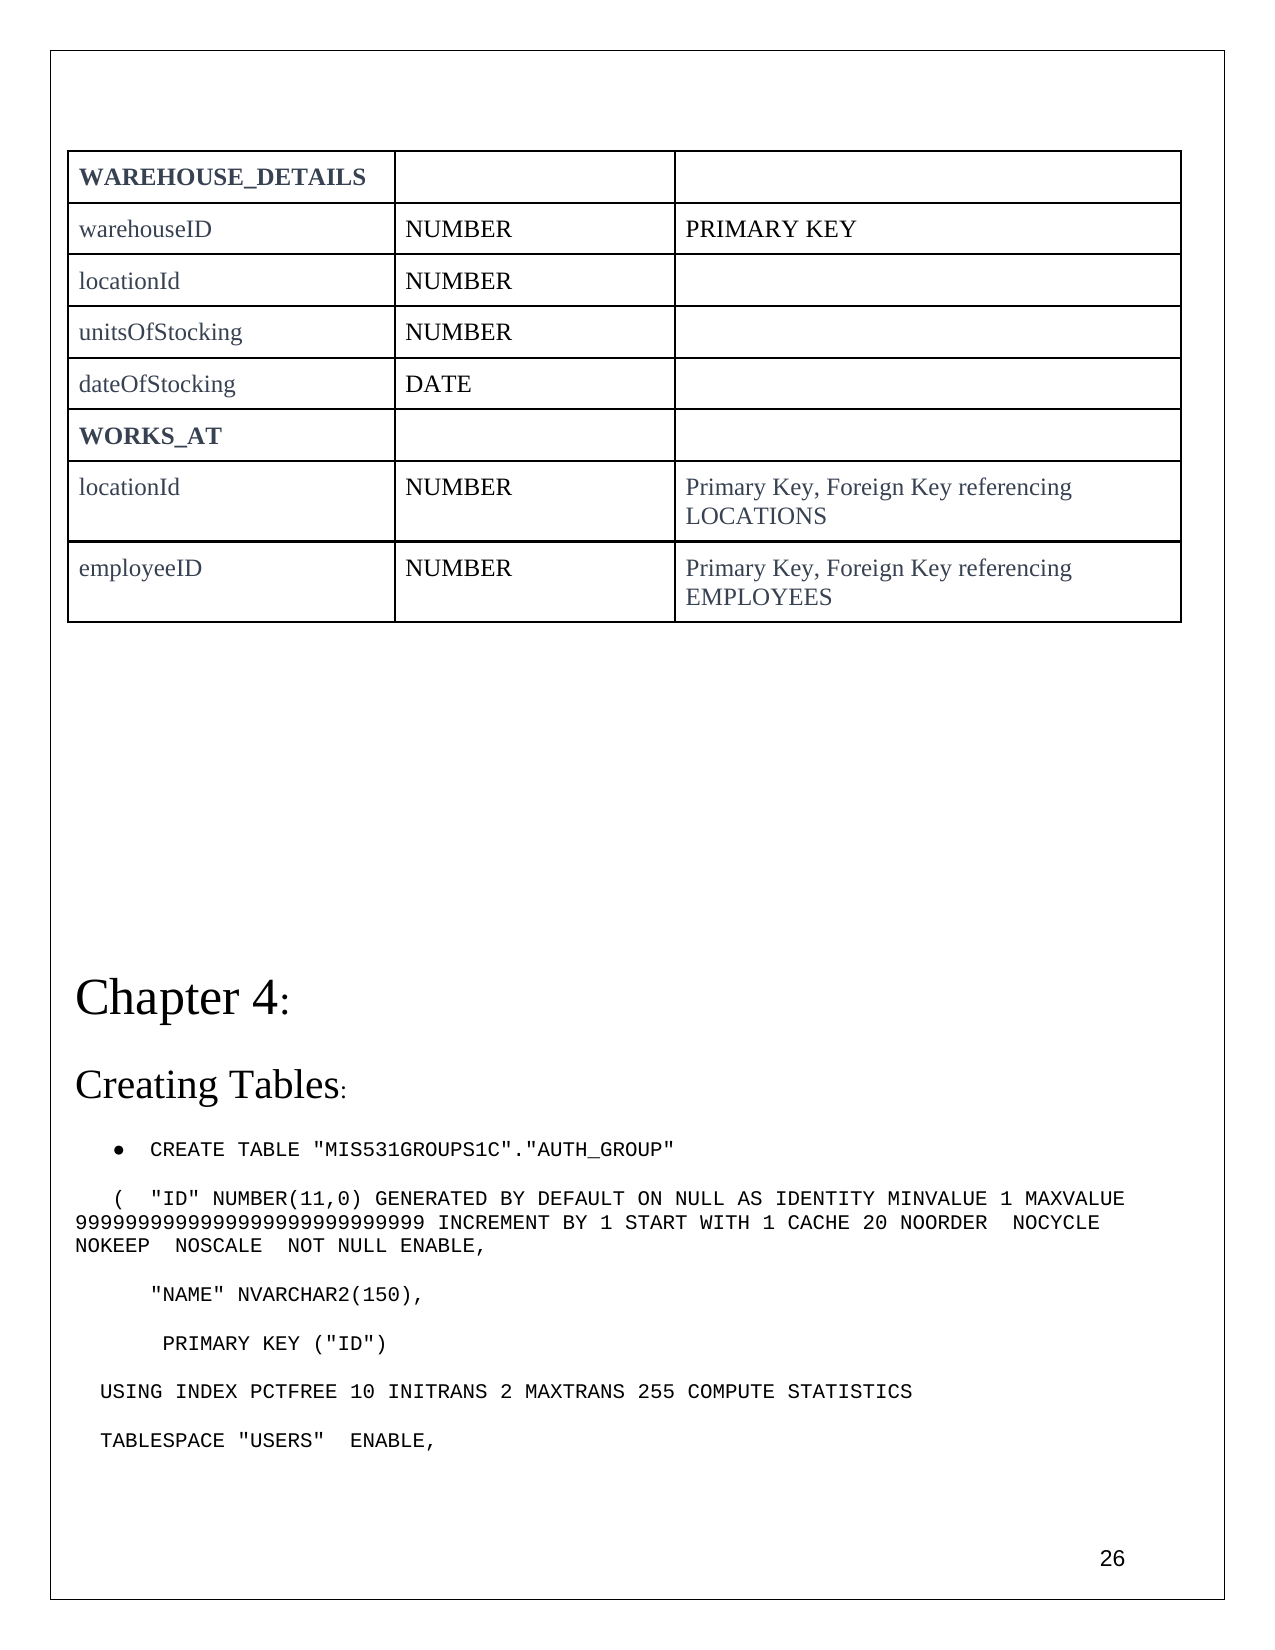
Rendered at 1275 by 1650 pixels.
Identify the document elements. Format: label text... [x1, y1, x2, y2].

table_cell [676, 152, 1180, 202]
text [75, 1381, 1125, 1405]
table_cell warehouseID [69, 204, 394, 253]
table_cell [396, 410, 674, 460]
table_cell Primary Key, Foreign Key referencing LOCATIONS [676, 462, 1180, 540]
table_cell NUMBER [396, 255, 674, 305]
table_cell dateOfStocking [69, 359, 394, 408]
text TABLESPACE "USERS" ENABLE, [75, 1430, 1125, 1454]
table_cell NUMBER [396, 204, 674, 253]
text ( "ID" NUMBER(11,0) GENERATED BY DEFAULT ON NULL AS IDENTITY MINVALUE 1 MAXVALUE 9999999999999999999999999999 INCREMENT BY 1 START WITH 1 CACHE 20 NOORDER NOCYCLE NOKEEP NOSCALE NOT NULL ENABLE, [75, 1188, 1125, 1259]
table_cell employeeID [69, 543, 394, 621]
list CREATE TABLE "MIS531GROUPS1C"."AUTH_GROUP" [112, 1139, 1125, 1163]
table_cell unitsOfStocking [69, 307, 394, 357]
table_cell PRIMARY KEY [676, 204, 1180, 253]
table_cell NUMBER [396, 307, 674, 357]
table_cell locationId [69, 255, 394, 305]
table_cell [396, 152, 674, 202]
text PRIMARY KEY ("ID") [75, 1333, 1125, 1356]
table_cell Primary Key, Foreign Key referencing EMPLOYEES [676, 543, 1180, 621]
table_cell WAREHOUSE_DETAILS [69, 152, 394, 202]
table_cell locationId [69, 462, 394, 540]
table_cell [676, 307, 1180, 357]
table_cell [676, 359, 1180, 408]
subtitle Creating Tables: [75, 1059, 1125, 1107]
table_cell NUMBER [396, 462, 674, 540]
table_cell WORKS_AT [69, 410, 394, 460]
table_cell DATE [396, 359, 674, 408]
table_cell [676, 410, 1180, 460]
subtitle Chapter 4: [75, 966, 1125, 1025]
table_cell NUMBER [396, 543, 674, 621]
text "NAME" NVARCHAR2(150), [75, 1284, 1125, 1308]
table_cell [676, 255, 1180, 305]
